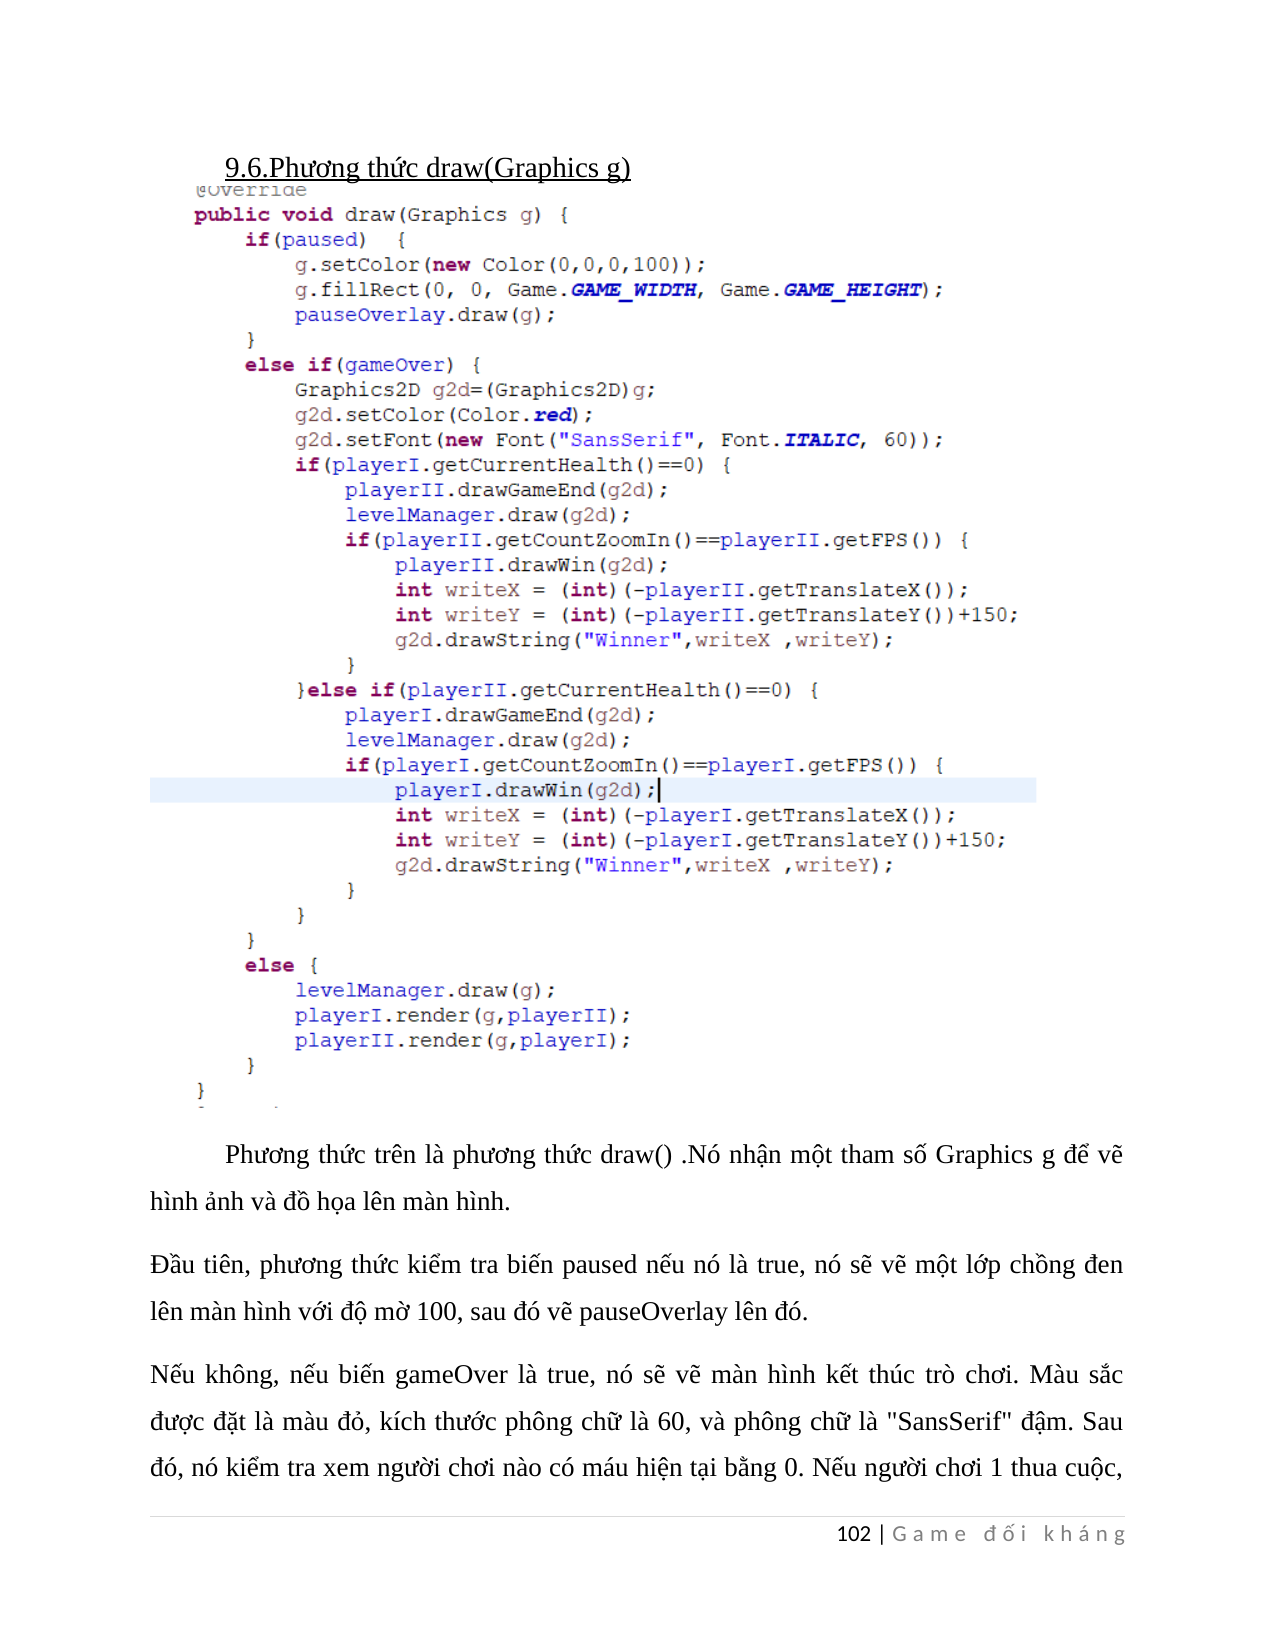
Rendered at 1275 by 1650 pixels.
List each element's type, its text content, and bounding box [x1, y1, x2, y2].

subtitle 9.6.Phương thức draw(Graphics g) [150, 150, 1125, 183]
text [150, 1358, 1125, 1483]
picture [150, 186, 1037, 1108]
text Đầu tiên, phương thức kiểm tra biến paused nếu nó là true, nó sẽ vẽ một lớp chồng đen lên màn hình với độ mờ 100, sau đó vẽ pauseOverlay lên đó. [150, 1248, 1125, 1326]
text Phương thức trên là phương thức draw() .Nó nhận một tham số Graphics g để vẽ hình ảnh và đồ họa lên màn hình. [150, 1138, 1125, 1216]
